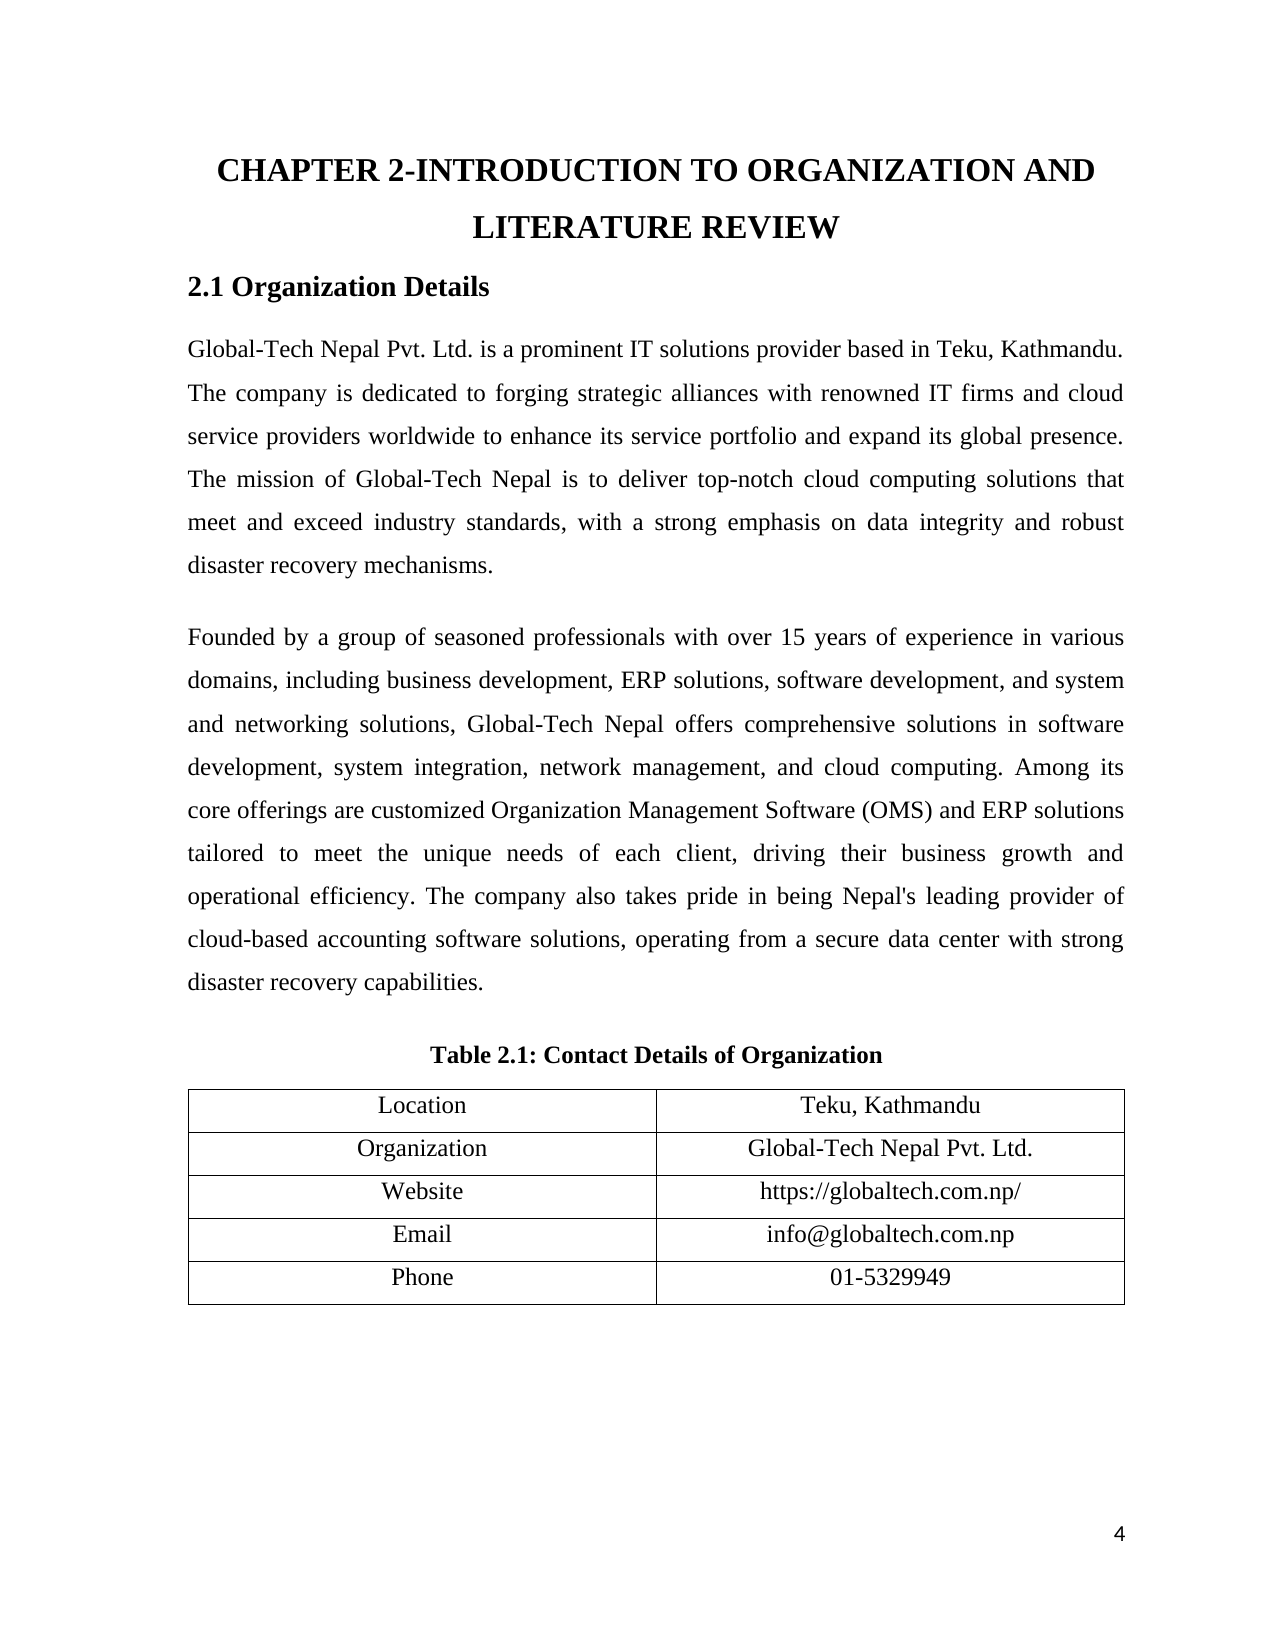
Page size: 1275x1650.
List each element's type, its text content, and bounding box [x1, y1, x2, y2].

table_cell Phone [189, 1262, 656, 1304]
table_cell https://globaltech.com.np/ [657, 1176, 1124, 1218]
text Founded by a group of seasoned professionals with over 15 years of experience in various domains, including business development, ERP solutions, software development, and system and networking solutions, Global-Tech Nepal offers comprehensive solutions in software development, system integration, network management, and cloud computing. Among its core offerings are customized Organization Management Software (OMS) and ERP solutions tailored to meet the unique needs of each client, driving their business growth and operational efficiency. The company also takes pride in being Nepal's leading provider of cloud-based accounting software solutions, operating from a secure data center with strong disaster recovery capabilities. [187, 622, 1125, 996]
text Table 2.1: Contact Details of Organization [187, 1040, 1125, 1068]
subtitle 2.1 Organization Details [187, 269, 1125, 303]
table_cell info@globaltech.com.np [657, 1219, 1124, 1261]
table_cell Email [189, 1219, 656, 1261]
table_header Teku, Kathmandu [657, 1090, 1124, 1132]
table_header Location [189, 1090, 656, 1132]
subtitle CHAPTER 2-INTRODUCTION TO ORGANIZATION AND LITERATURE REVIEW [187, 150, 1125, 246]
table_cell 01-5329949 [657, 1262, 1124, 1304]
table_cell Global-Tech Nepal Pvt. Ltd. [657, 1133, 1124, 1175]
text Global-Tech Nepal Pvt. Ltd. is a prominent IT solutions provider based in Teku, Kathmandu. The company is dedicated to forging strategic alliances with renowned IT firms and cloud service providers worldwide to enhance its service portfolio and expand its global presence. The mission of Global-Tech Nepal is to deliver top-notch cloud computing solutions that meet and exceed industry standards, with a strong emphasis on data integrity and robust disaster recovery mechanisms. [187, 334, 1125, 579]
table_cell Website [189, 1176, 656, 1218]
table_cell Organization [189, 1133, 656, 1175]
